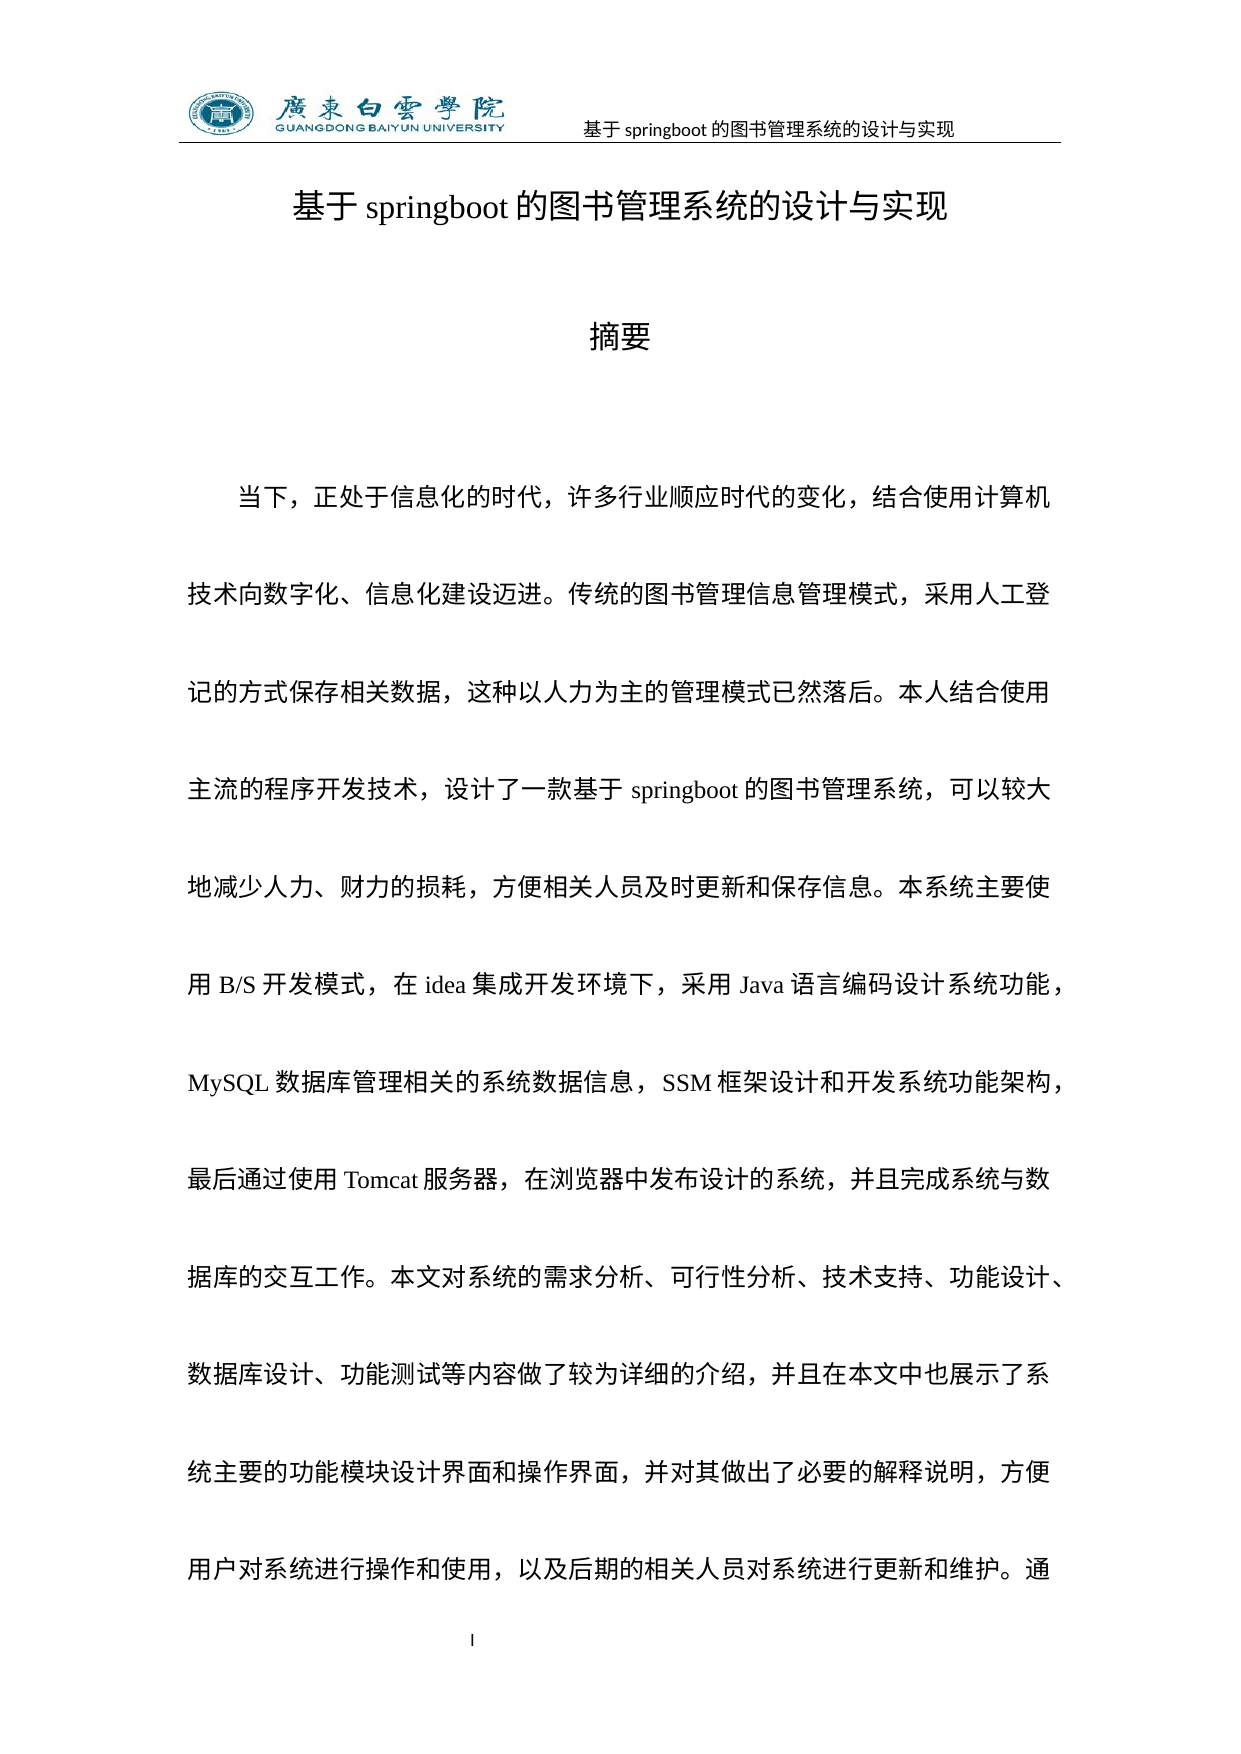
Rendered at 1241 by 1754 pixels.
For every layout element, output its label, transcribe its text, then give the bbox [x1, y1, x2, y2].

subtitle 摘要 [187, 302, 1053, 367]
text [187, 463, 1053, 1600]
text 基于springboot的图书管理系统的设计与实现 [187, 172, 1053, 237]
picture [187, 90, 508, 136]
